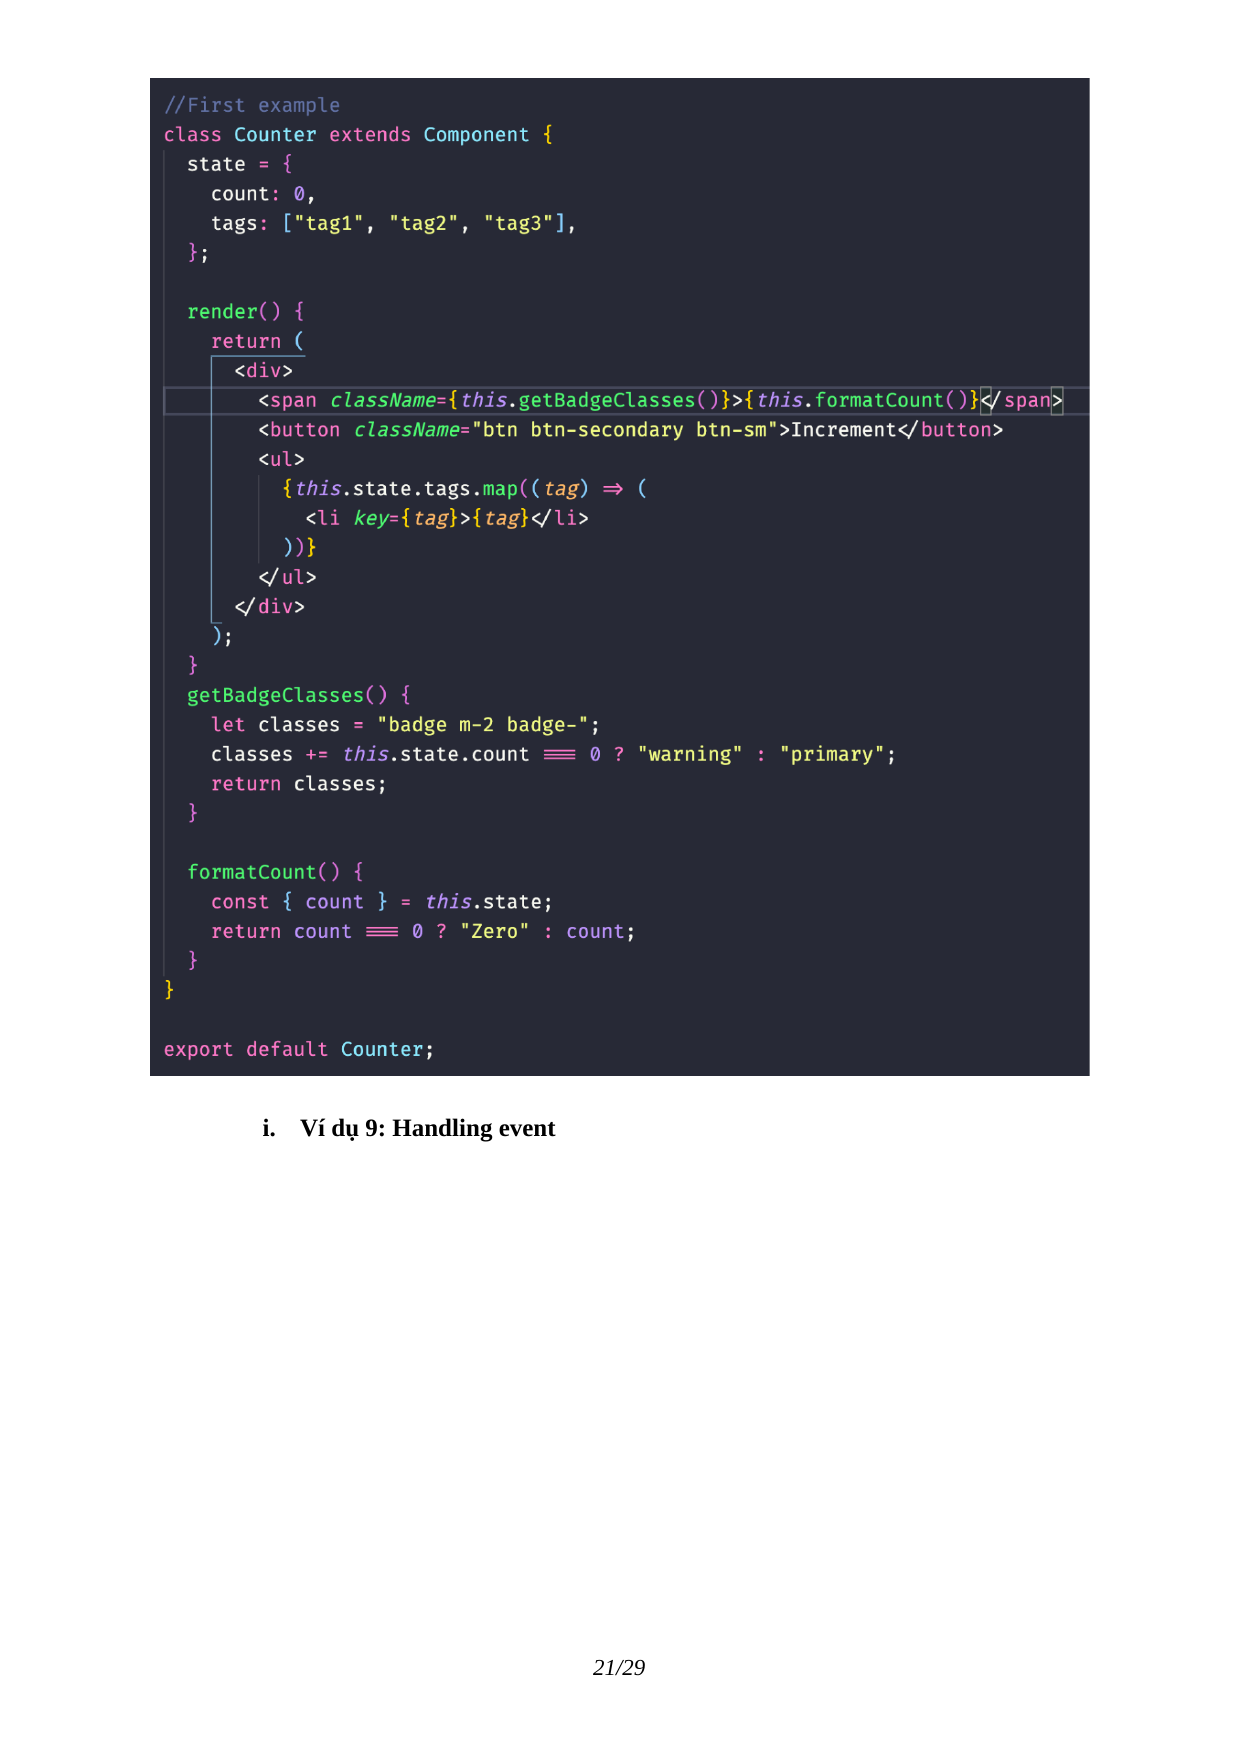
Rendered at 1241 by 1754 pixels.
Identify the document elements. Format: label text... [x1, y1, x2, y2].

picture [150, 78, 1090, 1076]
subtitle Ví dụ 9: Handling event [262, 1113, 1090, 1142]
